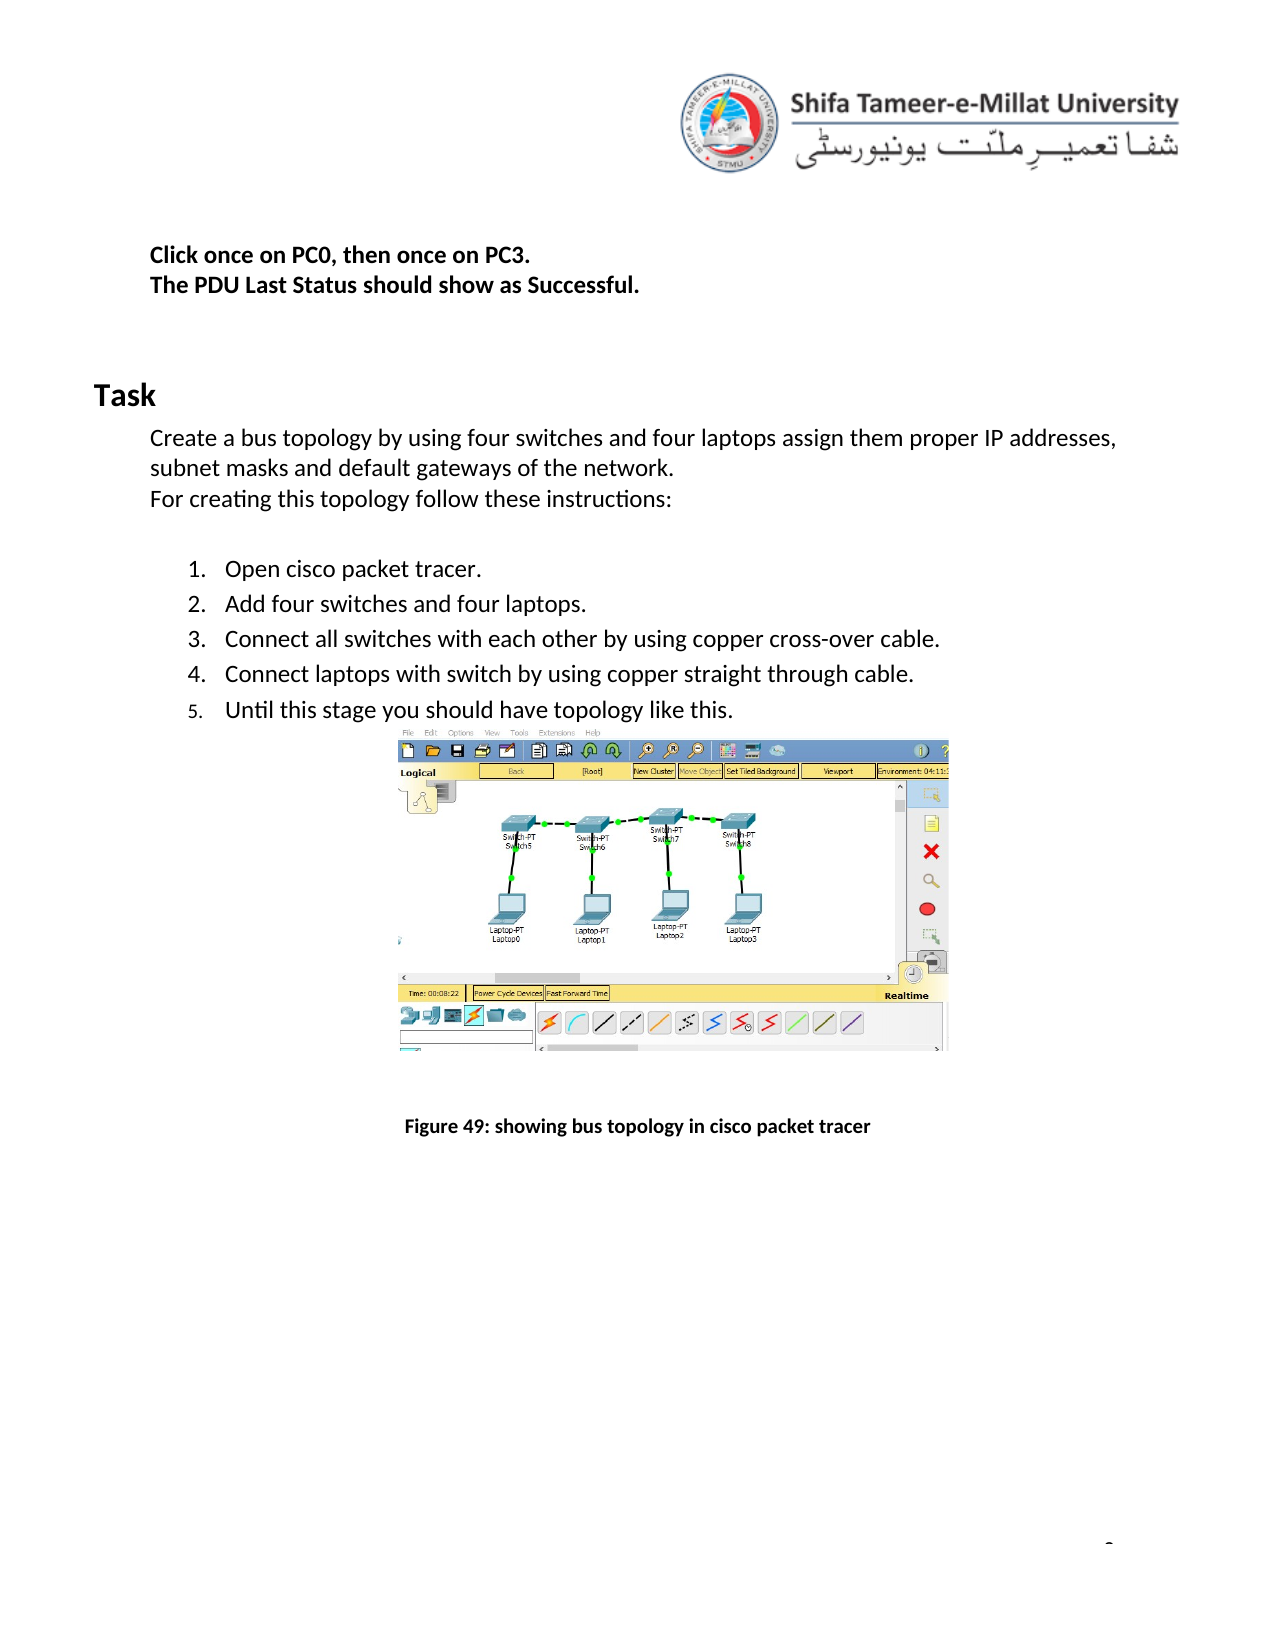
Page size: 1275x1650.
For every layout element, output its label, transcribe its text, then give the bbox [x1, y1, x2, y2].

text Figure 49: showing bus topology in cisco packet tracer [361, 1113, 913, 1139]
list Connect all switches with each other by using copper cross-over cable. [138, 623, 1181, 654]
list Connect laptops with switch by using copper straight through cable. [138, 658, 1181, 689]
list Until this stage you should have topology like this. [138, 694, 1181, 724]
text For creating this topology follow these instructions: [150, 483, 1181, 513]
text The PDU Last Status should show as Successful. [150, 269, 1181, 300]
subtitle Task [94, 374, 1181, 415]
picture [398, 729, 949, 1051]
text Click once on PC0, then once on PC3. [150, 239, 1181, 269]
picture [678, 28, 1182, 221]
list Open cisco packet tracer. [138, 553, 1181, 584]
list Add four switches and four laptops. [138, 588, 1181, 619]
text Create a bus topology by using four switches and four laptops assign them proper IP addresses, subnet masks and default gateways of the network. [150, 422, 1129, 483]
